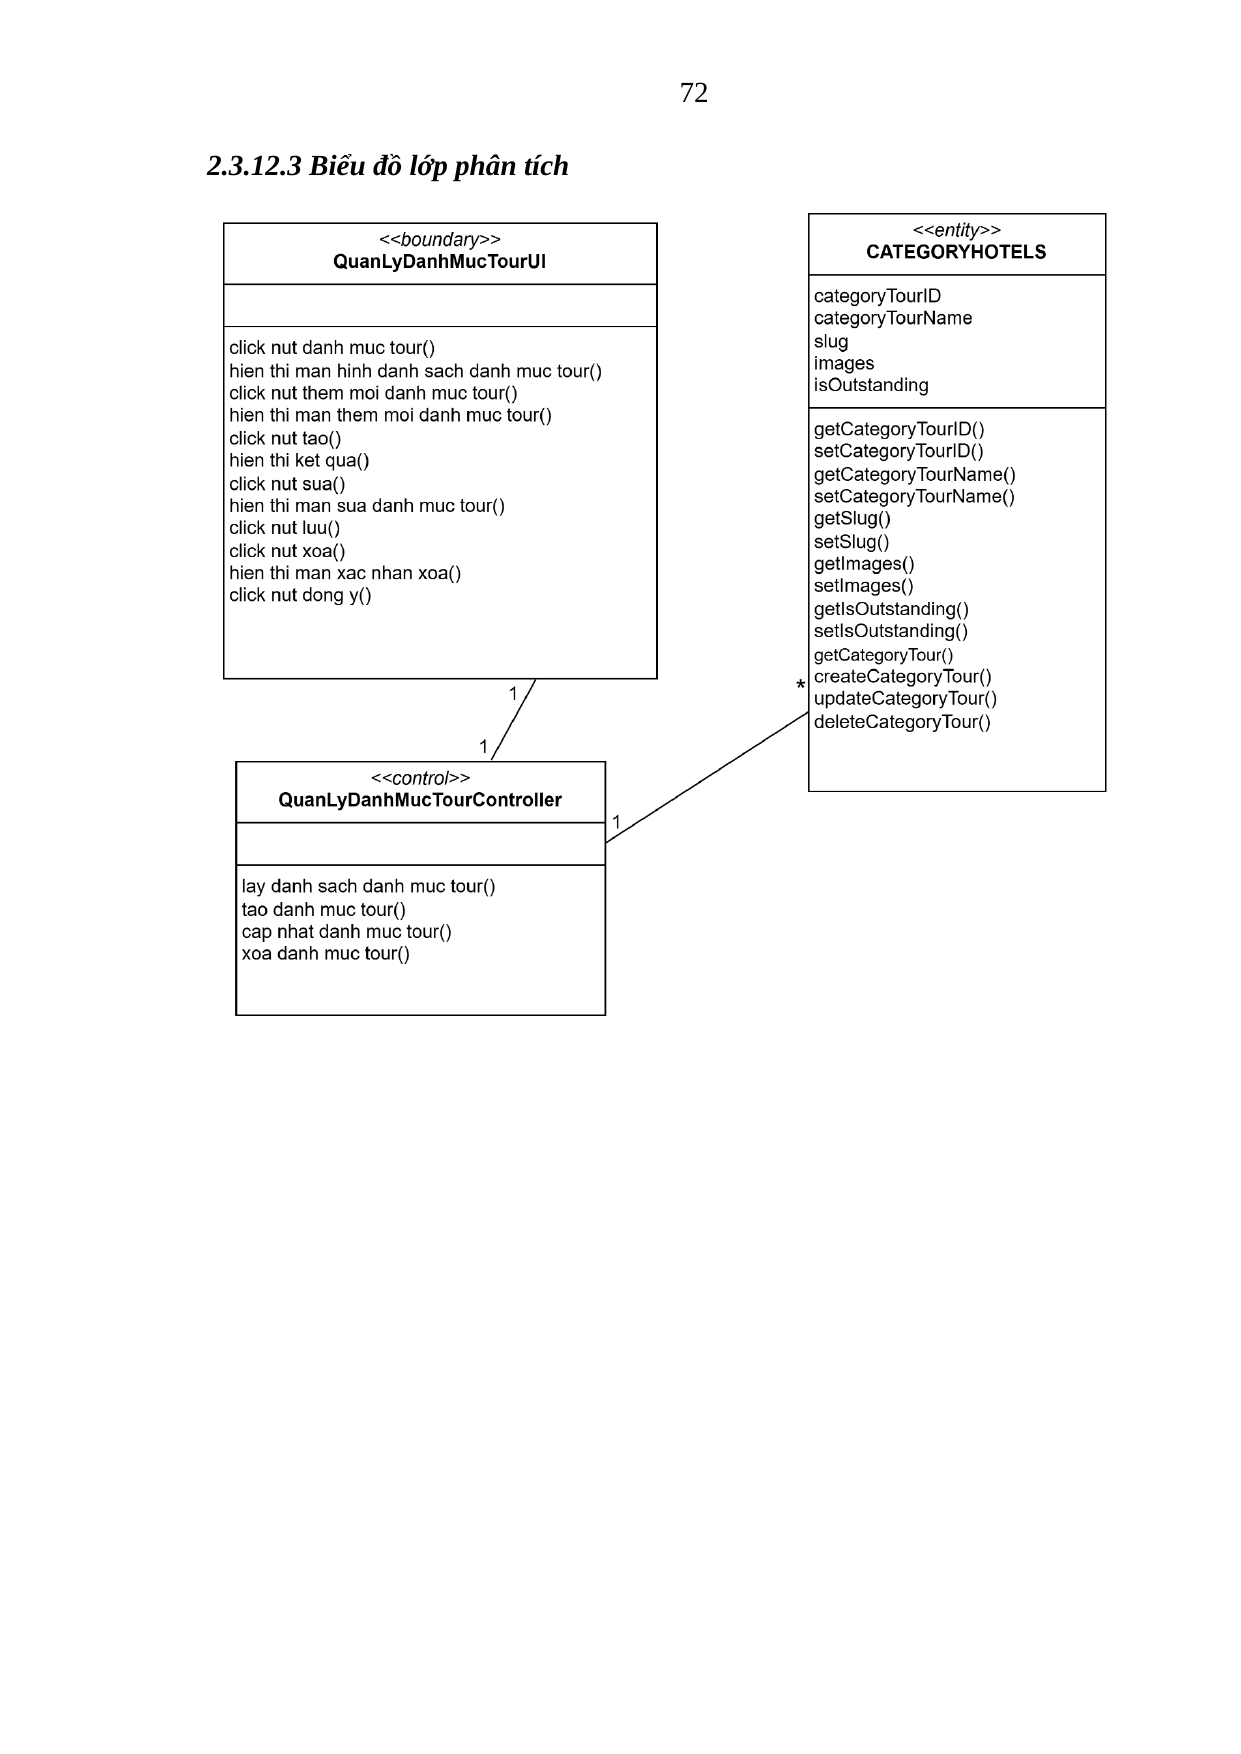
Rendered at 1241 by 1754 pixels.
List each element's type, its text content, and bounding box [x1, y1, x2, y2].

subtitle 2.3.12.3 Biểu đồ lớp phân tích [207, 148, 1122, 181]
picture [207, 198, 1122, 1033]
